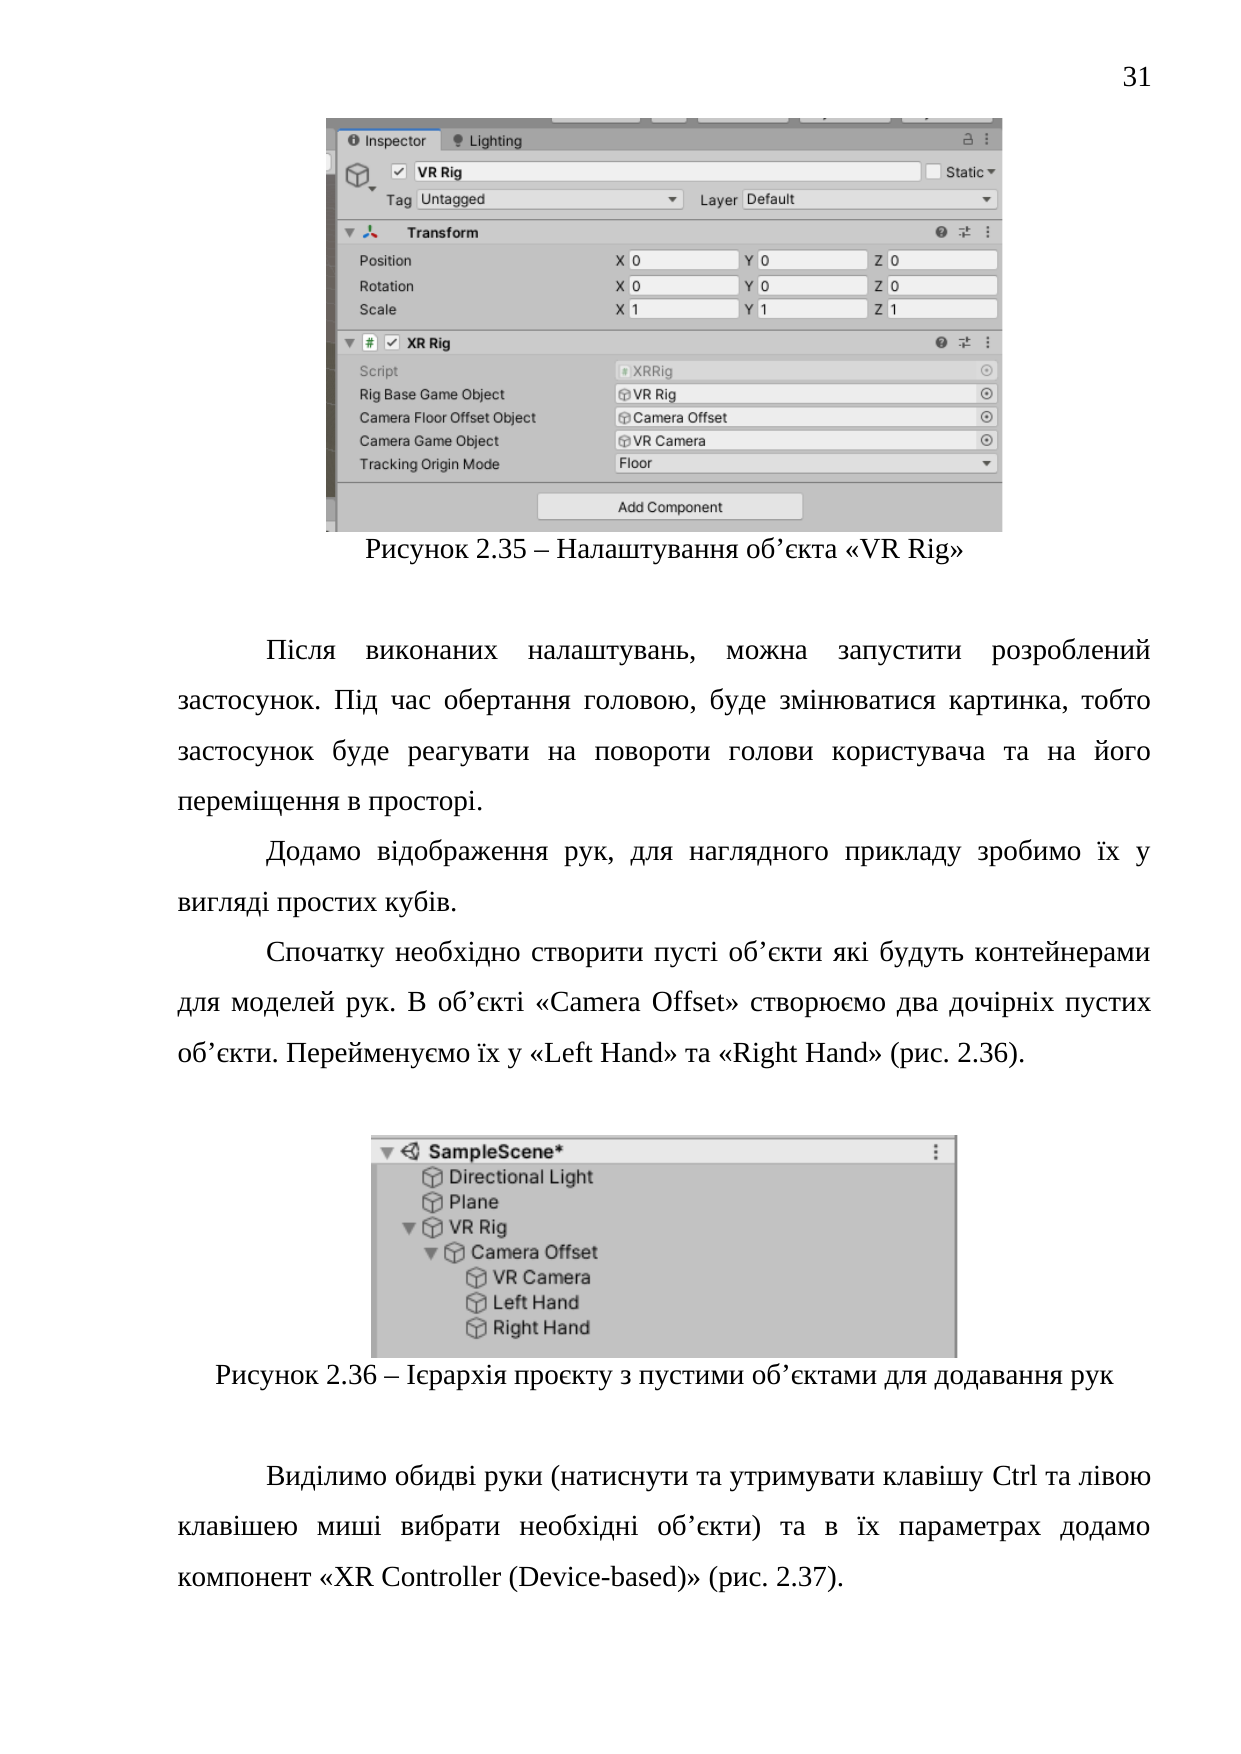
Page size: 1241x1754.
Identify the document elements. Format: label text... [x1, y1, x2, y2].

picture [326, 118, 1003, 532]
text Спочатку необхідно створити пусті об’єкти які будуть контейнерами для моделей рук. В об’єкті «Camera Offset» створюємо два дочірніх пустих об’єкти. Перейменуємо їх у «Left Hand» та «Right Hand» (рис. 2.36). [177, 934, 1152, 1068]
text Виділимо обидві руки (натиснути та утримувати клавішу Ctrl та лівою клавішею миші вибрати необхідні об’єкти) та в їх параметрах додамо компонент «XR Controller (Device-based)» (рис. 2.37). [177, 1458, 1152, 1592]
text Налаштування об’єкта «VR Rig» [177, 532, 1152, 565]
picture [371, 1135, 958, 1358]
text Після виконаних налаштувань, можна запустити розроблений застосунок. Під час обертання головою, буде змінюватися картинка, тобто застосунок буде реагувати на повороти голови користувача та на його переміщення в просторі. [177, 632, 1152, 817]
text Ієрархія проєкту з пустими об’єктами для додавання рук [177, 1357, 1152, 1391]
text Додамо відображення рук, для наглядного прикладу зробимо їх у вигляді простих кубів. [177, 833, 1152, 917]
